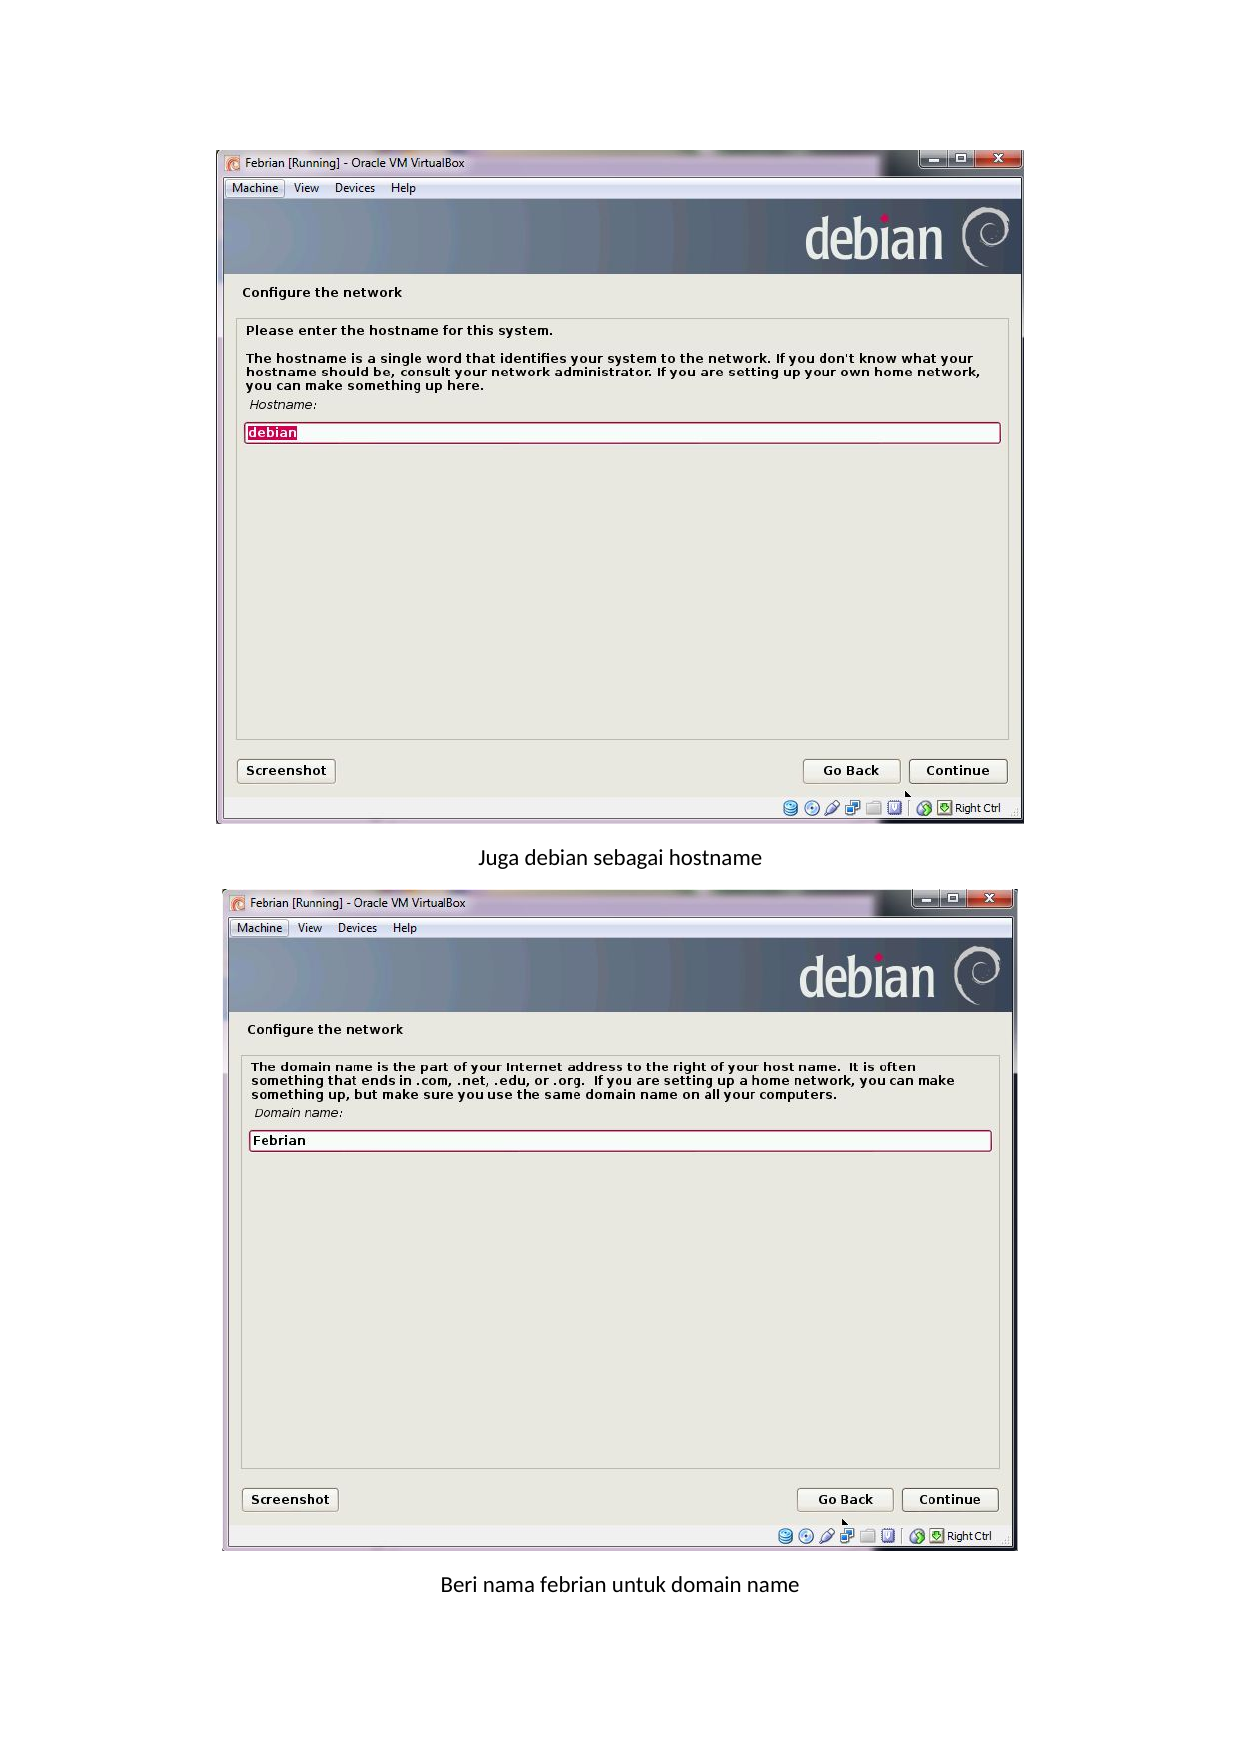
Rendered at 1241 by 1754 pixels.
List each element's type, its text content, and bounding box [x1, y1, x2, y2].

picture [222, 889, 1018, 1551]
text Juga debian sebagai hostname [150, 843, 1090, 871]
picture [216, 150, 1024, 824]
text Beri nama febrian untuk domain name [150, 1570, 1090, 1598]
